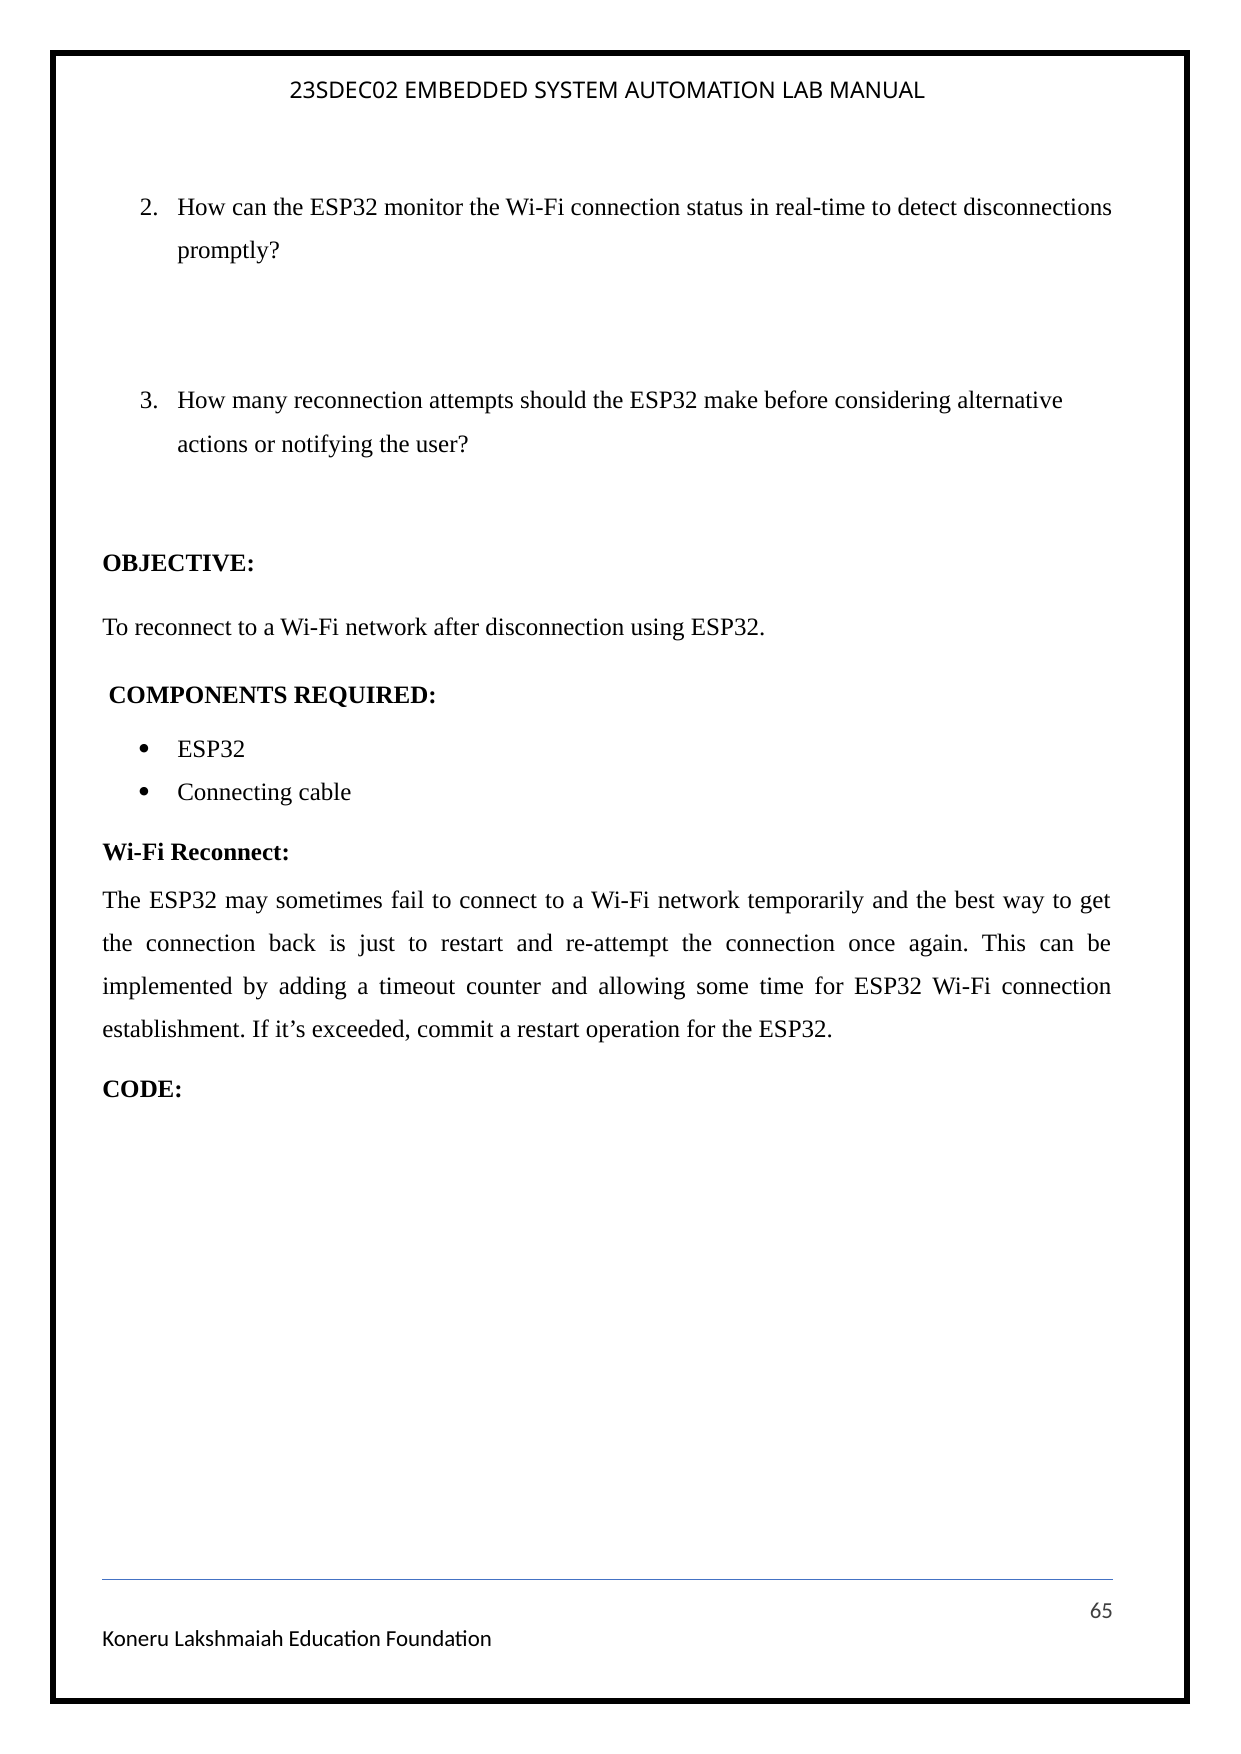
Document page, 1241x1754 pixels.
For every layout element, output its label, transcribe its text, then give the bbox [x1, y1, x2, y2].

text CODE: [102, 1074, 1113, 1103]
subtitle COMPONENTS REQUIRED: [102, 680, 1113, 709]
list How many reconnection attempts should the ESP32 make before considering alternative actions or notifying the user? [139, 386, 1113, 457]
list How can the ESP32 monitor the Wi-Fi connection status in real-time to detect disconnections promptly? [139, 192, 1113, 264]
list Connecting cable [139, 777, 1113, 806]
list ESP32 [139, 734, 1113, 763]
text Wi-Fi Reconnect: [102, 837, 1113, 866]
text OBJECTIVE: [102, 548, 1113, 577]
text The ESP32 may sometimes fail to connect to a Wi-Fi network temporarily and the best way to get the connection back is just to restart and re-attempt the connection once again. This can be implemented by adding a timeout counter and allowing some time for ESP32 Wi-Fi connection establishment. If it’s exceeded, commit a restart operation for the ESP32. [102, 885, 1113, 1043]
subtitle To reconnect to a Wi-Fi network after disconnection using ESP32. [102, 612, 1113, 641]
